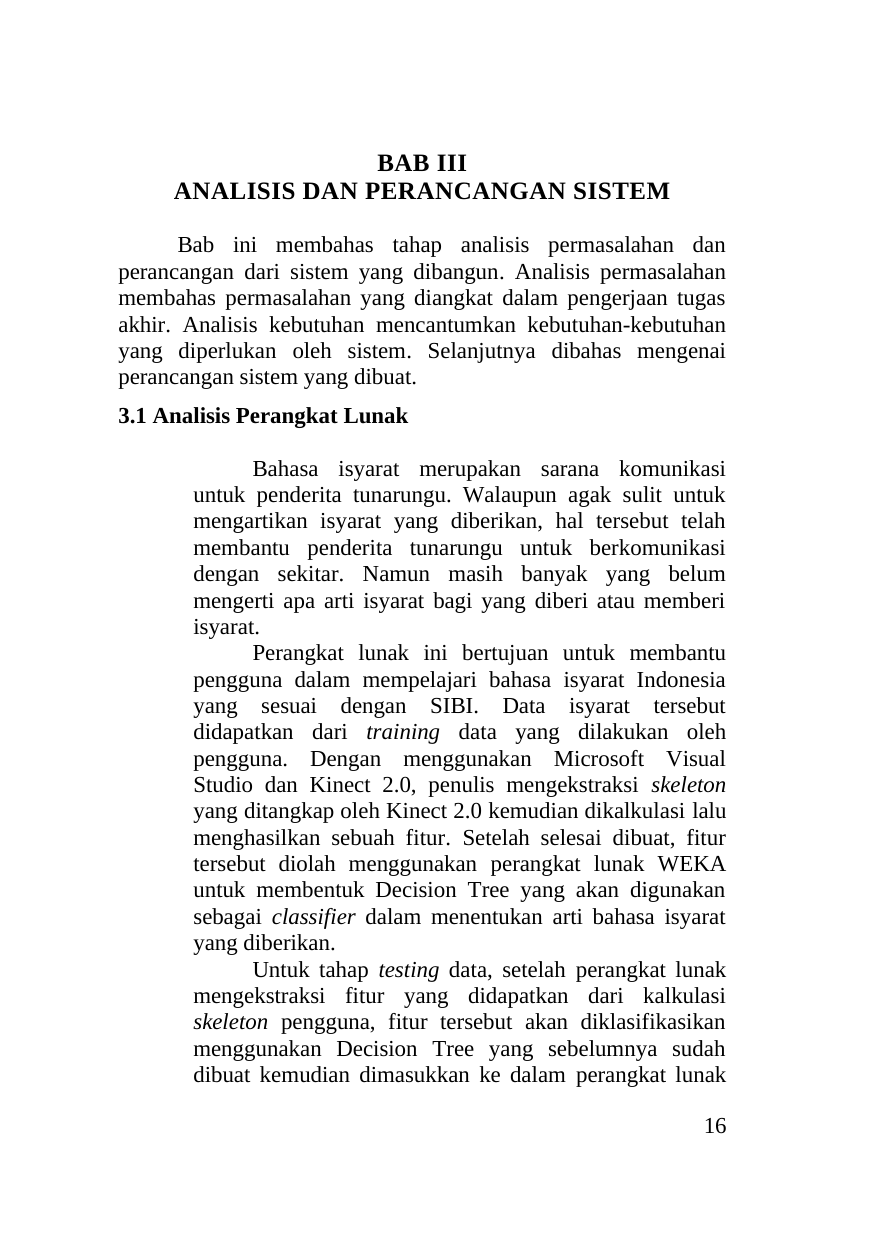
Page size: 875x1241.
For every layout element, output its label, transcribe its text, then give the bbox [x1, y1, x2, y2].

text Perangkat lunak ini bertujuan untuk membantu pengguna dalam mempelajari bahasa isyarat Indonesia yang sesuai dengan SIBI. Data isyarat tersebut didapatkan dari training data yang dilakukan oleh pengguna. Dengan menggunakan Microsoft Visual Studio dan Kinect 2.0, penulis mengekstraksi skeleton yang ditangkap oleh Kinect 2.0 kemudian dikalkulasi lalu menghasilkan sebuah fitur. Setelah selesai dibuat, fitur tersebut diolah menggunakan perangkat lunak WEKA untuk membentuk Decision Tree yang akan digunakan sebagai classifier dalam menentukan arti bahasa isyarat yang diberikan. [193, 639, 726, 956]
subtitle BAB III ANALISIS DAN PERANCANGAN SISTEM [118, 148, 726, 205]
text Bahasa isyarat merupakan sarana komunikasi untuk penderita tunarungu. Walaupun agak sulit untuk mengartikan isyarat yang diberikan, hal tersebut telah membantu penderita tunarungu untuk berkomunikasi dengan sekitar. Namun masih banyak yang belum mengerti apa arti isyarat bagi yang diberi atau memberi isyarat. [193, 455, 726, 639]
subtitle 3.1 Analisis Perangkat Lunak [118, 402, 726, 428]
text Bab ini membahas tahap analisis permasalahan dan perancangan dari sistem yang dibangun. Analisis permasalahan membahas permasalahan yang diangkat dalam pengerjaan tugas akhir. Analisis kebutuhan mencantumkan kebutuhan-kebutuhan yang diperlukan oleh sistem. Selanjutnya dibahas mengenai perancangan sistem yang dibuat. [118, 232, 726, 390]
